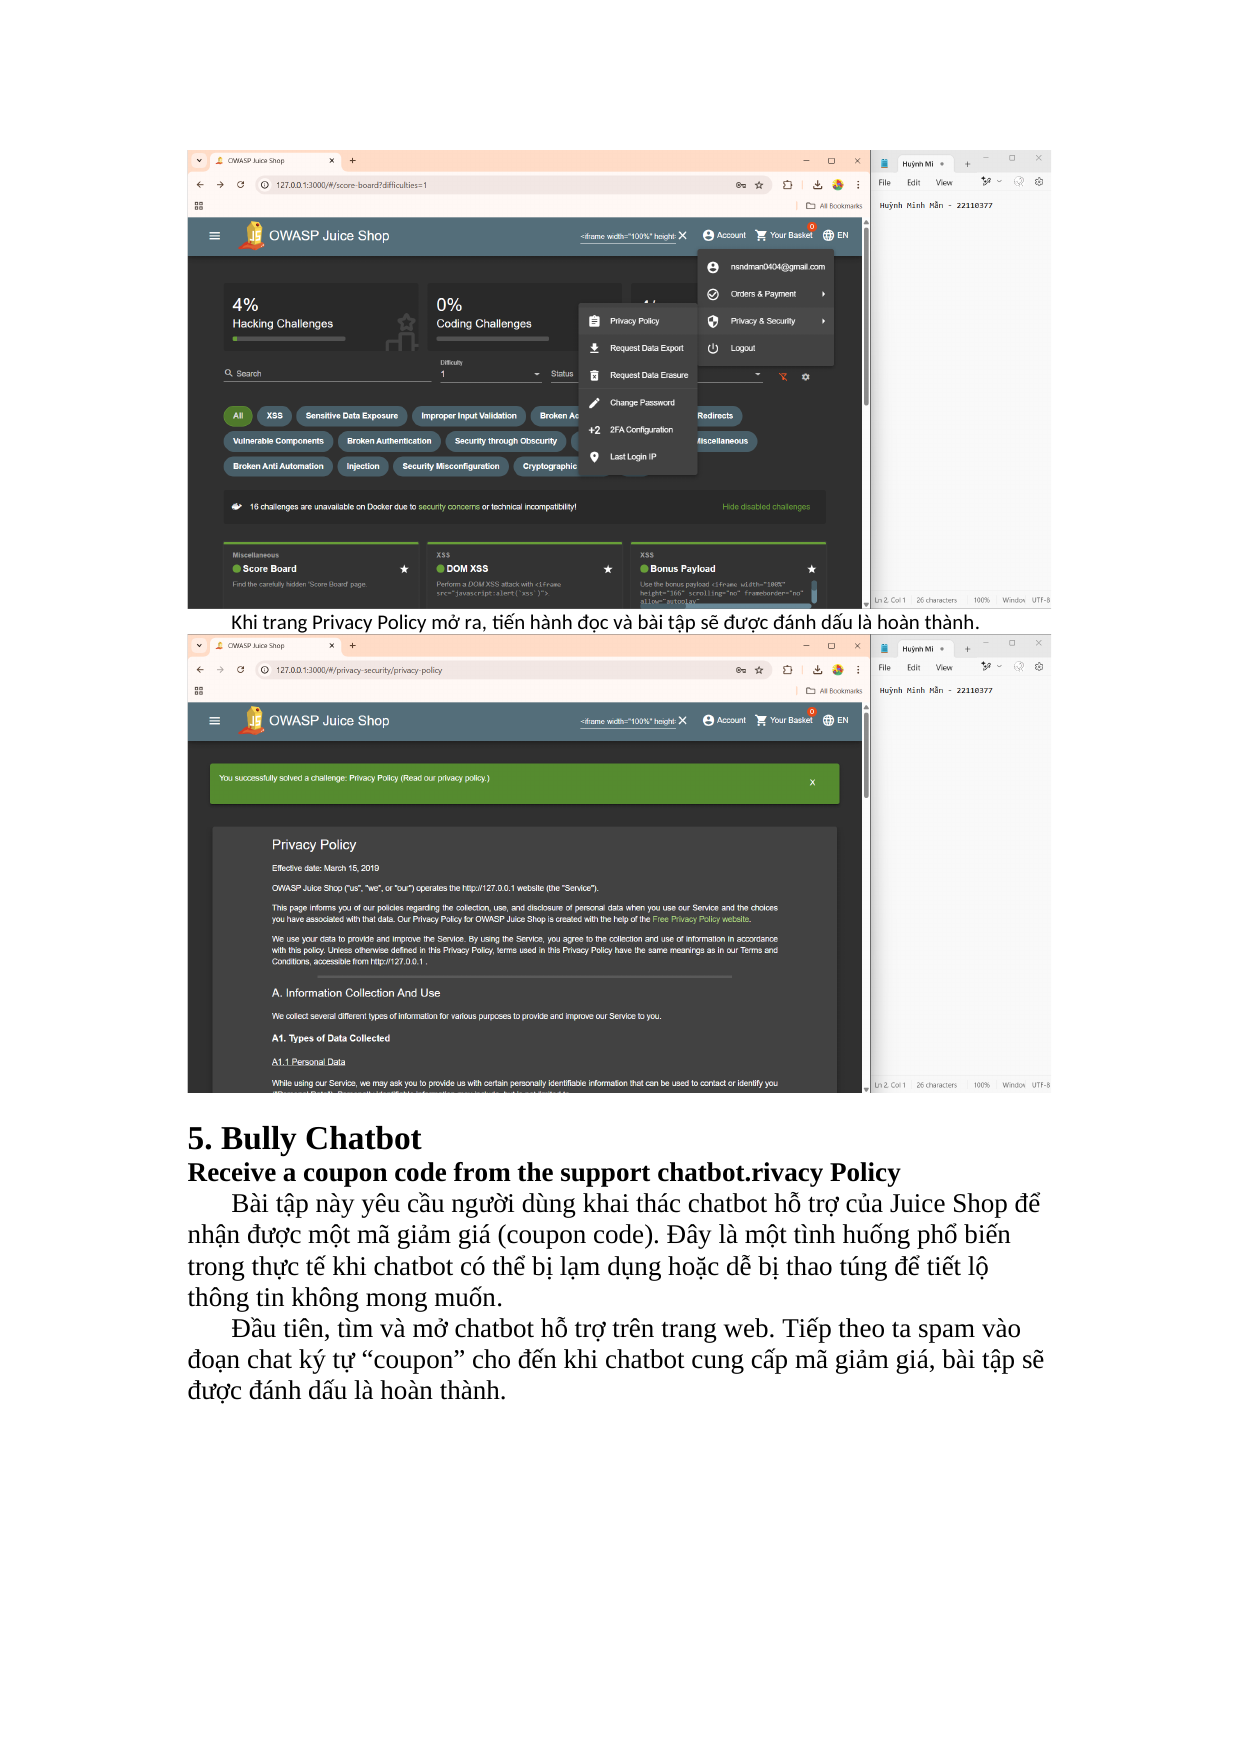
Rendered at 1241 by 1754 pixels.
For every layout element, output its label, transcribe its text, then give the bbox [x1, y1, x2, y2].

list Bài tập này yêu cầu người dùng khai thác chatbot hỗ trợ của Juice Shop để nhận được một mã giảm giá (coupon code). Đây là một tình huống phổ biến trong thực tế khi chatbot có thể bị lạm dụng hoặc dễ bị thao túng để tiết lộ thông tin không mong muốn. [187, 1187, 1053, 1312]
picture [187, 150, 1052, 609]
list Đầu tiên, tìm và mở chatbot hỗ trợ trên trang web. Tiếp theo ta spam vào đoạn chat ký tự “coupon” cho đến khi chatbot cung cấp mã giảm giá, bài tập sẽ được đánh dấu là hoàn thành. [187, 1312, 1053, 1405]
picture [187, 634, 1052, 1093]
list Khi trang Privacy Policy mở ra, tiến hành đọc và bài tập sẽ được đánh dấu là hoàn thành. [187, 609, 1053, 634]
list Bully Chatbot [187, 1118, 1053, 1156]
list Receive a coupon code from the support chatbot.rivacy Policy [187, 1156, 1053, 1187]
